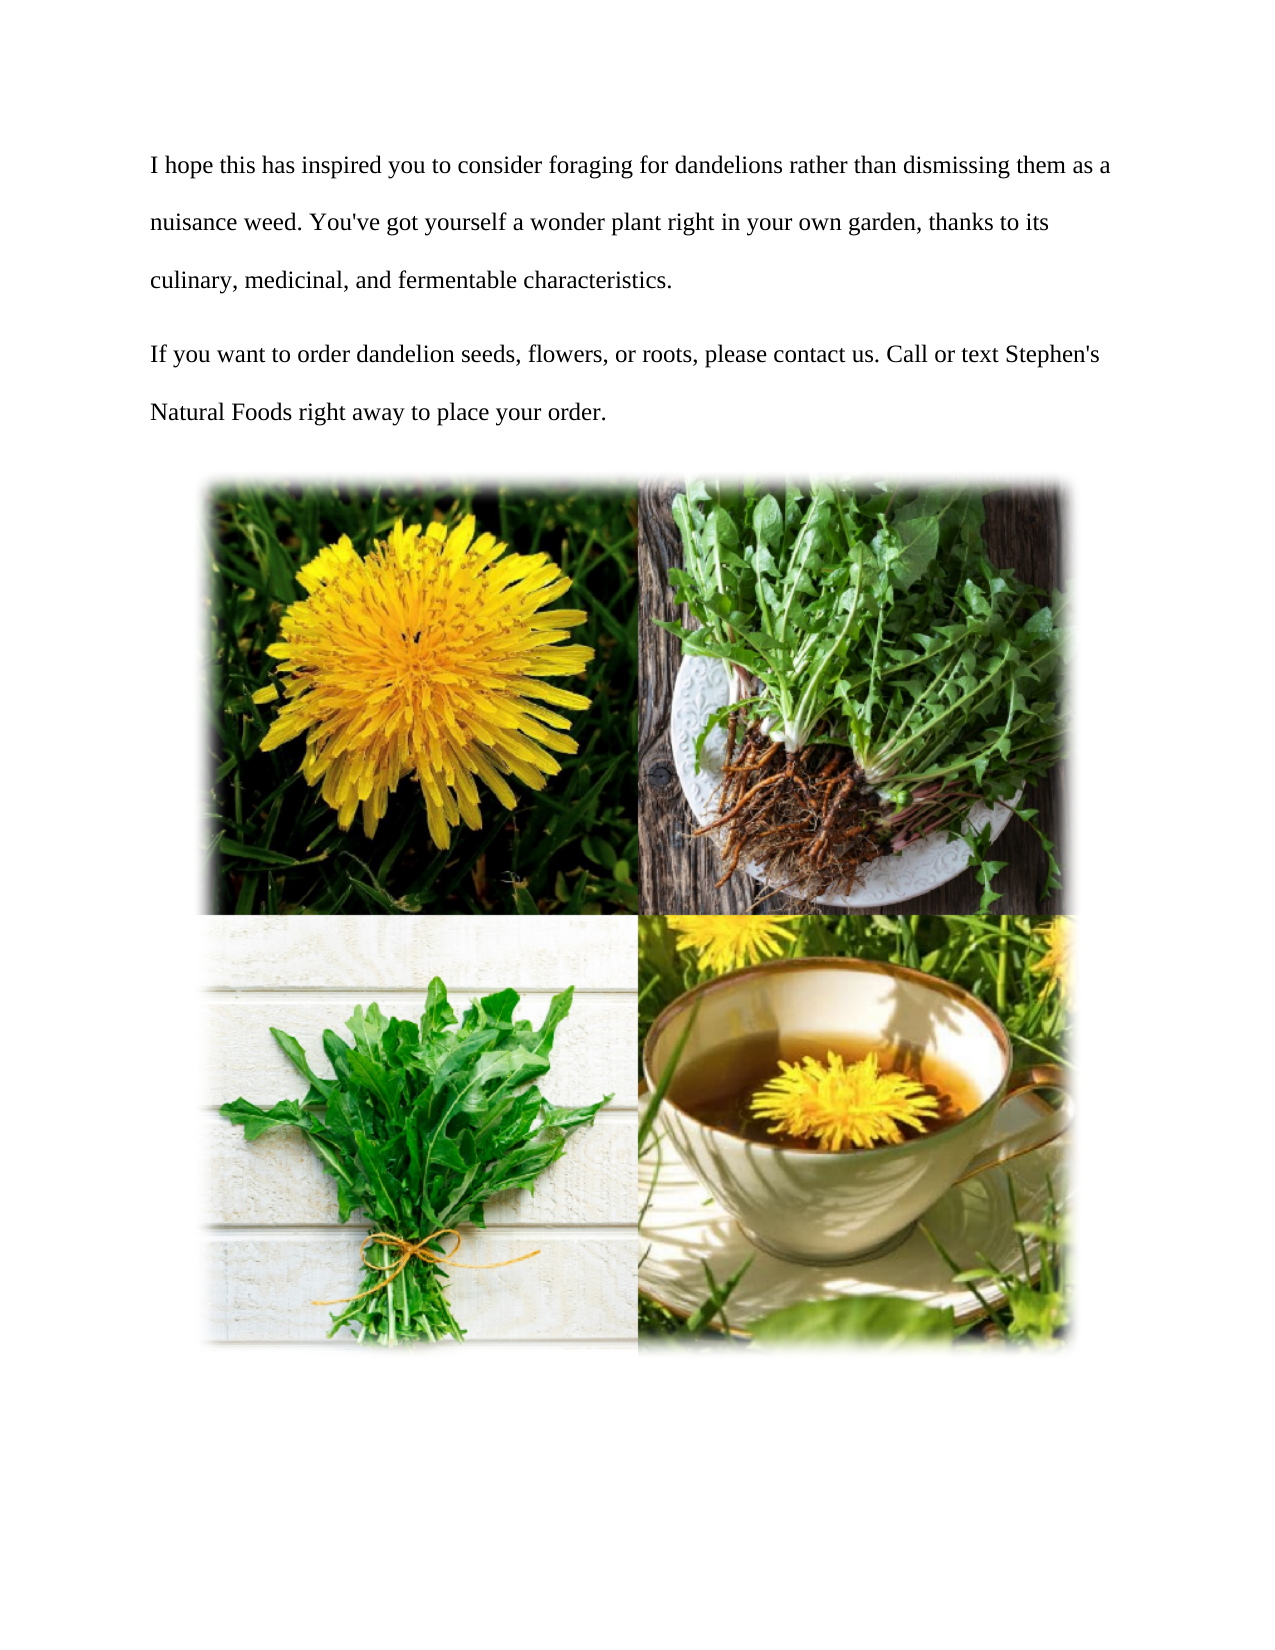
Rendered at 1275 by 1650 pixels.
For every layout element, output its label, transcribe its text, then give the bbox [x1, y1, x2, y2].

picture [222, 499, 1053, 1330]
text I hope this has inspired you to consider foraging for dandelions rather than dismissing them as a nuisance weed. You've got yourself a wonder plant right in your own garden, thanks to its culinary, medicinal, and fermentable characteristics. [150, 150, 1125, 294]
text If you want to order dandelion seeds, flowers, or roots, please contact us. Call or text Stephen's Natural Foods right away to place your order. [150, 339, 1125, 425]
